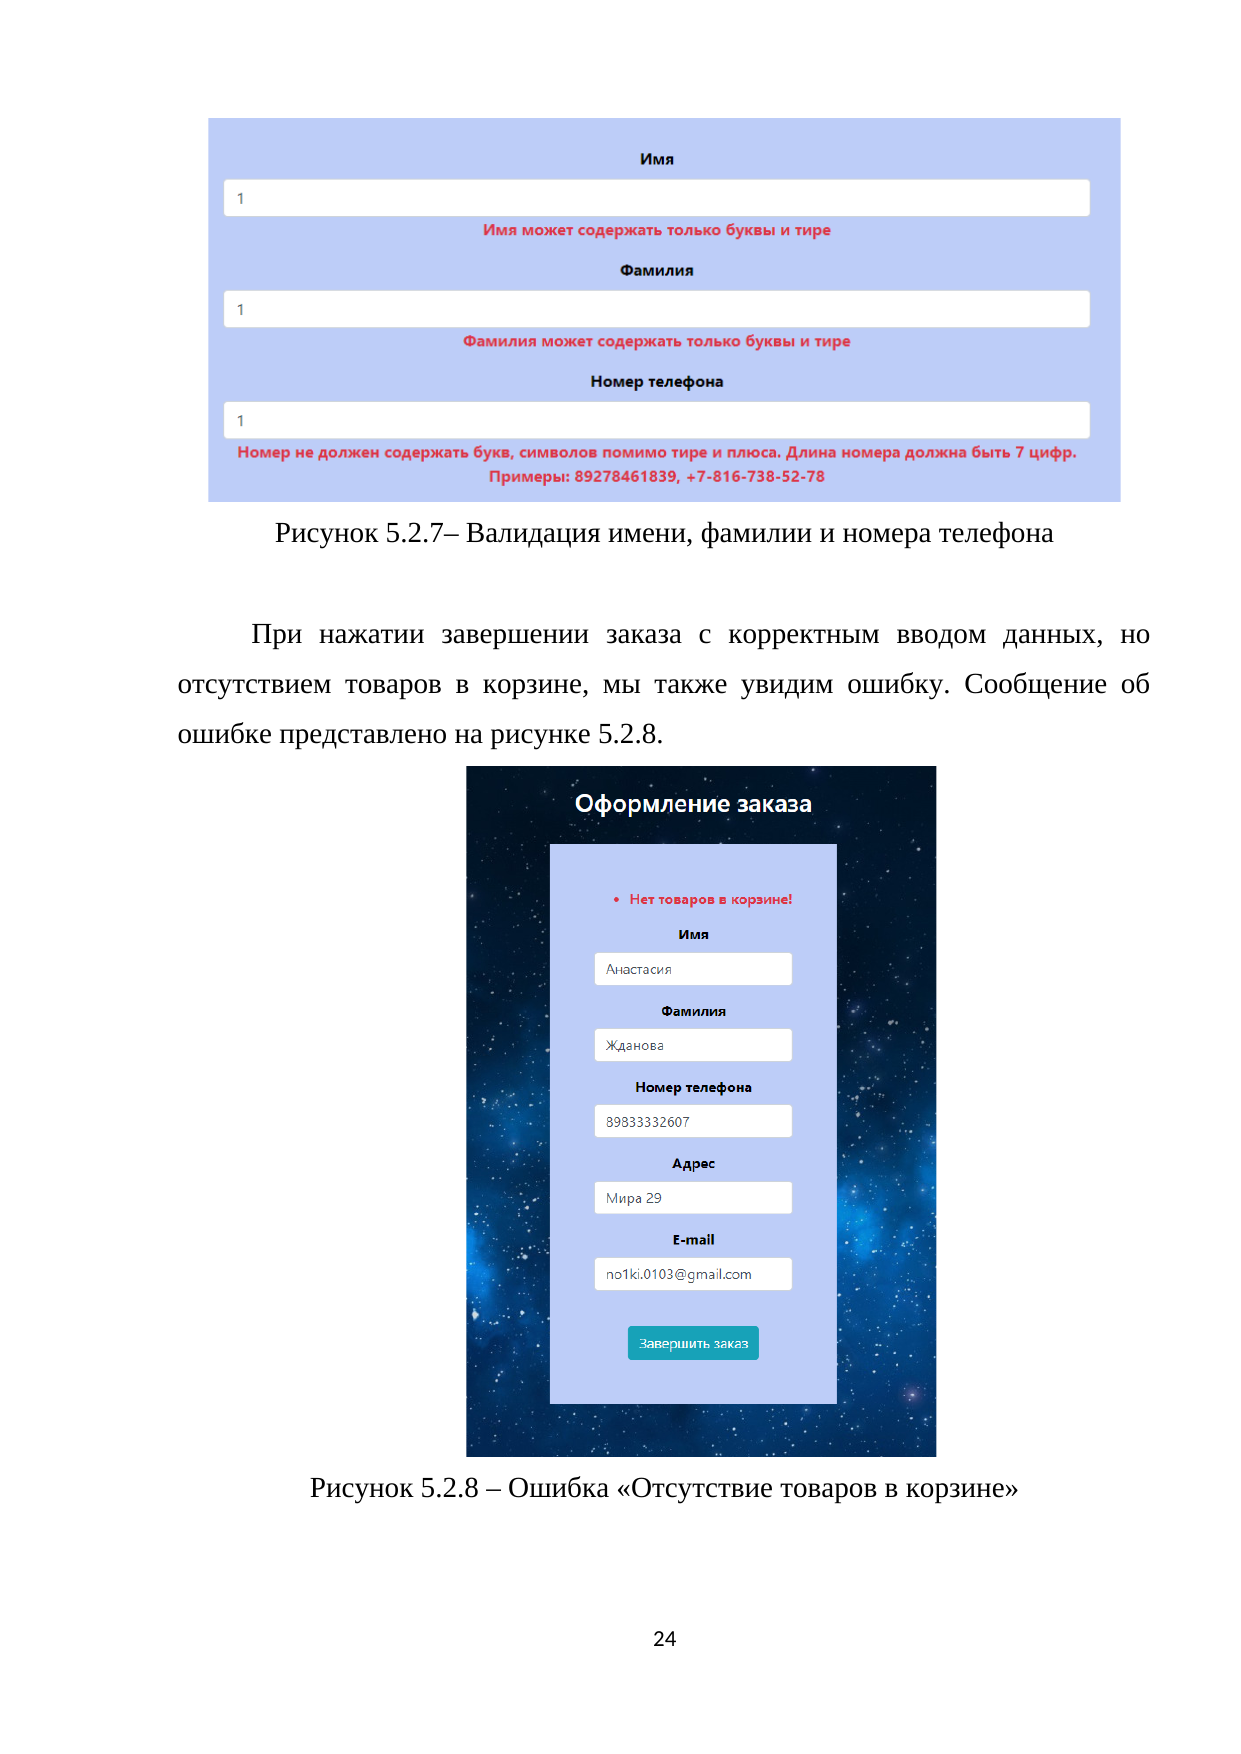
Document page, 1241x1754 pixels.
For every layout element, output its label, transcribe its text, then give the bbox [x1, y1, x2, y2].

picture [208, 118, 1121, 502]
text При нажатии завершении заказа с корректным вводом данных, но отсутствием товаров в корзине, мы также увидим ошибку. Сообщение об ошибке представлено на рисунке 5.2.8. [177, 616, 1152, 750]
text Рисунок 5.2.8 – Ошибка «Отсутствие товаров в корзине» [177, 1471, 1152, 1504]
picture [466, 766, 937, 1457]
text Рисунок 5.2.7– Валидация имени, фамилии и номера телефона [177, 515, 1152, 549]
